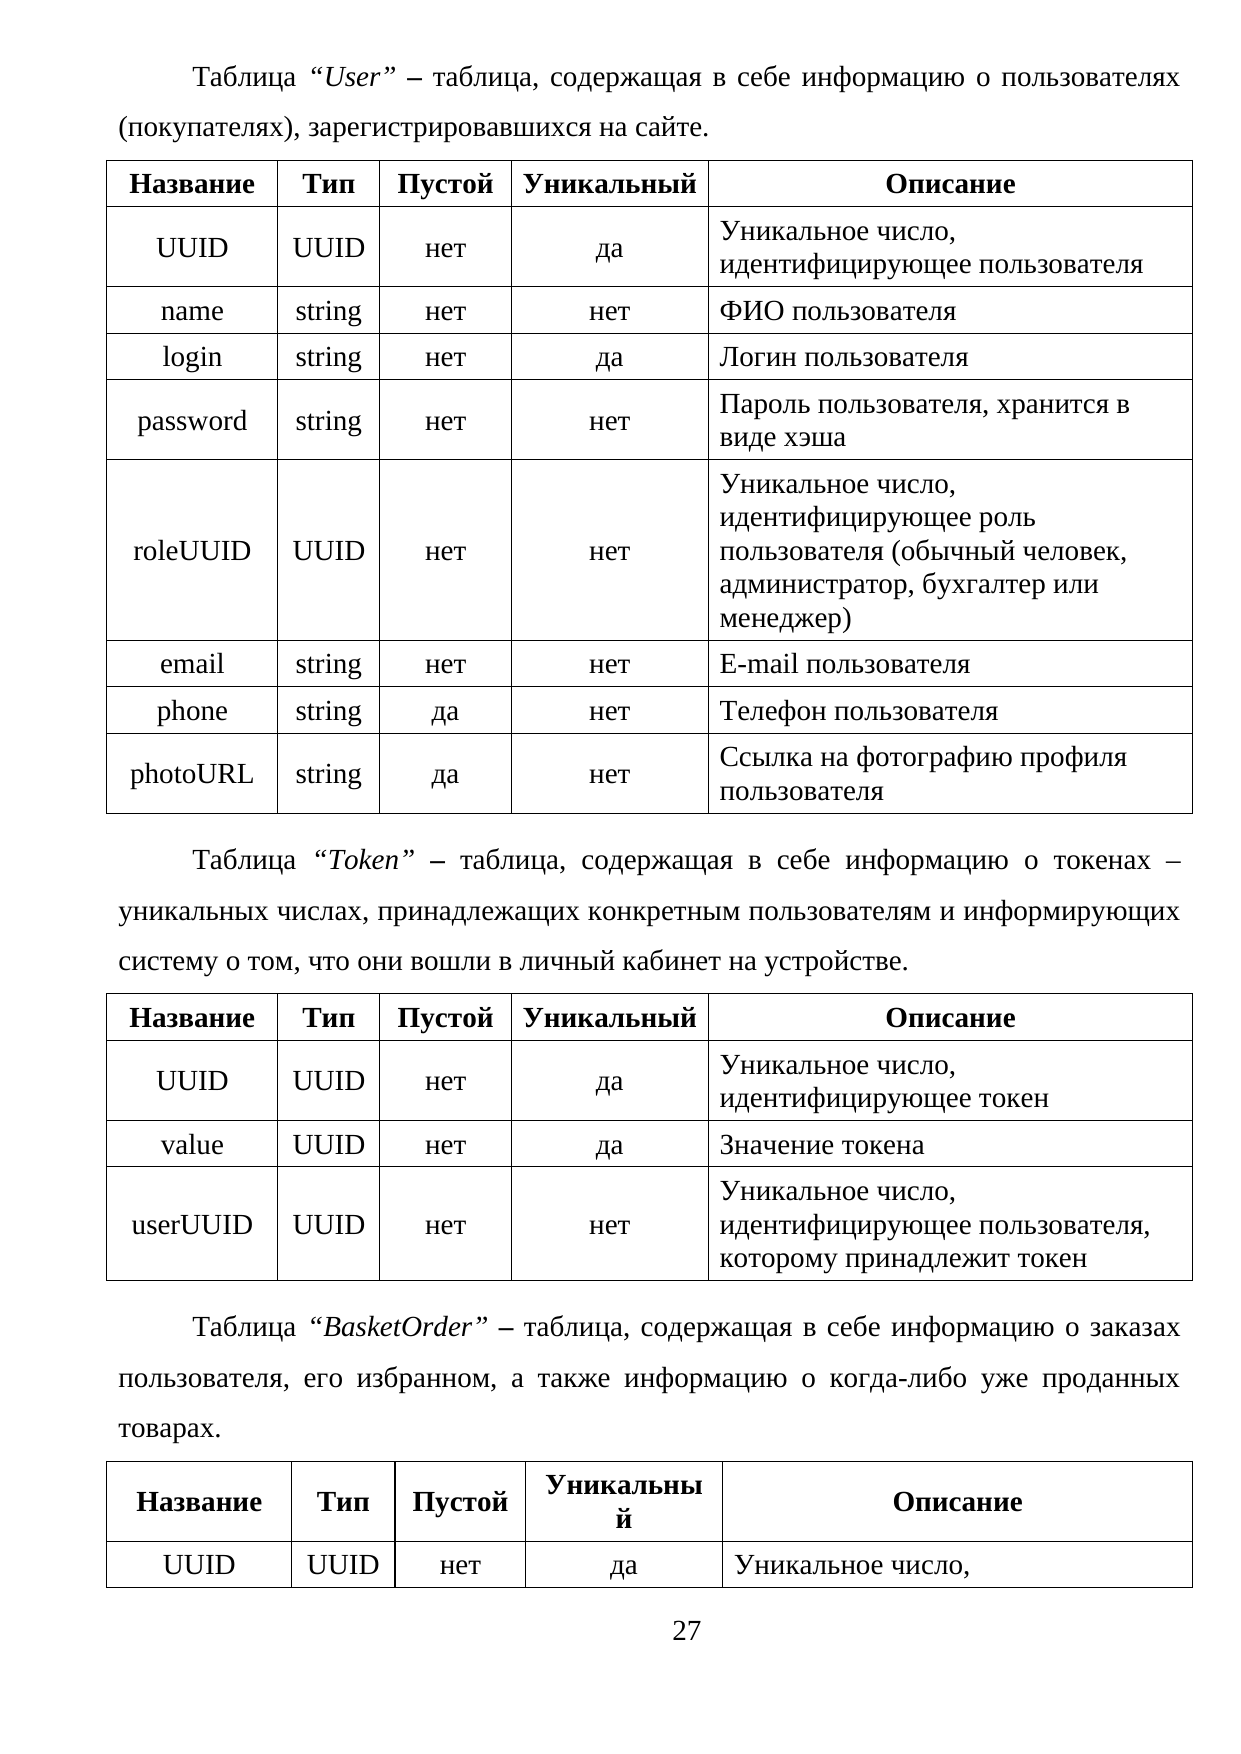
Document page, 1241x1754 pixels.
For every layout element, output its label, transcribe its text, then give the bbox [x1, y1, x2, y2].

table_cell string [278, 287, 379, 333]
table_cell нет [380, 1121, 511, 1166]
table_cell UUID [278, 1041, 379, 1120]
table_cell Уникальное число, идентифицирующее пользователя [709, 207, 1192, 286]
table_header Уникальный [512, 994, 708, 1040]
table_cell Уникальное число, идентифицирующее токен [709, 1041, 1192, 1120]
table_cell UUID [278, 207, 379, 286]
table_cell E-mail пользователя [709, 641, 1192, 686]
text Таблица “Token” – таблица, содержащая в себе информацию о токенах – уникальных числах, принадлежащих конкретным пользователям и информирующих систему о том, что они вошли в личный кабинет на устройстве. [118, 842, 1181, 977]
table_cell UUID [278, 460, 379, 640]
table_cell нет [380, 641, 511, 686]
table_header Уникальный [512, 161, 708, 206]
table_header Тип [278, 994, 379, 1040]
table_cell да [526, 1542, 722, 1587]
table_cell нет [396, 1542, 525, 1587]
table_cell Уникальное число, идентифицирующее пользователя, которому принадлежит токен [709, 1167, 1192, 1280]
table_header Название [107, 994, 277, 1040]
table_header Описание [709, 994, 1192, 1040]
table_cell value [107, 1121, 277, 1166]
table_cell string [278, 734, 379, 813]
table_header Тип [292, 1462, 394, 1541]
table_cell string [278, 380, 379, 459]
table_header Уникальный [526, 1462, 722, 1541]
table_header Пустой [380, 161, 511, 206]
table_cell UUID [278, 1167, 379, 1280]
table_cell нет [380, 1041, 511, 1120]
table_cell phone [107, 687, 277, 733]
table_header Описание [709, 161, 1192, 206]
table_cell нет [512, 1167, 708, 1280]
table_cell password [107, 380, 277, 459]
table_cell name [107, 287, 277, 333]
table_cell UUID [107, 207, 277, 286]
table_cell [723, 1542, 1192, 1587]
table_cell да [380, 687, 511, 733]
table_cell нет [380, 1167, 511, 1280]
table_cell нет [380, 334, 511, 379]
table_cell userUUID [107, 1167, 277, 1280]
table_cell да [512, 334, 708, 379]
table_cell да [380, 734, 511, 813]
table_cell roleUUID [107, 460, 277, 640]
text Таблица “User” – таблица, содержащая в себе информацию о пользователях (покупателях), зарегистрировавшихся на сайте. [118, 59, 1181, 143]
table_header Название [107, 1462, 291, 1541]
table_cell да [512, 1041, 708, 1120]
table_cell нет [380, 460, 511, 640]
table_cell ФИО пользователя [709, 287, 1192, 333]
table_header Название [107, 161, 277, 206]
table_cell UUID [292, 1542, 394, 1587]
table_cell Ссылка на фотографию профиля пользователя [709, 734, 1192, 813]
table_cell нет [380, 380, 511, 459]
table_cell UUID [107, 1041, 277, 1120]
table_cell нет [512, 460, 708, 640]
table_header Тип [278, 161, 379, 206]
table_cell photoURL [107, 734, 277, 813]
table_cell string [278, 687, 379, 733]
table_cell Уникальное число, идентифицирующее роль пользователя (обычный человек, администратор, бухгалтер или менеджер) [709, 460, 1192, 640]
table_cell string [278, 641, 379, 686]
table_header Описание [723, 1462, 1192, 1541]
table_cell да [512, 1121, 708, 1166]
text Таблица “BasketOrder” – таблица, содержащая в себе информацию о заказах пользователя, его избранном, а также информацию о когда-либо уже проданных товарах. [118, 1309, 1181, 1444]
table_cell Телефон пользователя [709, 687, 1192, 733]
table_cell email [107, 641, 277, 686]
table_header Пустой [380, 994, 511, 1040]
table_cell UUID [278, 1121, 379, 1166]
table_cell login [107, 334, 277, 379]
table_cell string [278, 334, 379, 379]
table_cell Логин пользователя [709, 334, 1192, 379]
table_cell нет [380, 287, 511, 333]
table_cell нет [512, 380, 708, 459]
table_cell нет [380, 207, 511, 286]
table_cell UUID [107, 1542, 291, 1587]
table_cell Значение токена [709, 1121, 1192, 1166]
table_cell нет [512, 287, 708, 333]
table_cell нет [512, 687, 708, 733]
table_cell да [512, 207, 708, 286]
table_header Пустой [396, 1462, 525, 1541]
table_cell нет [512, 734, 708, 813]
table_cell нет [512, 641, 708, 686]
table_cell Пароль пользователя, хранится в виде хэша [709, 380, 1192, 459]
